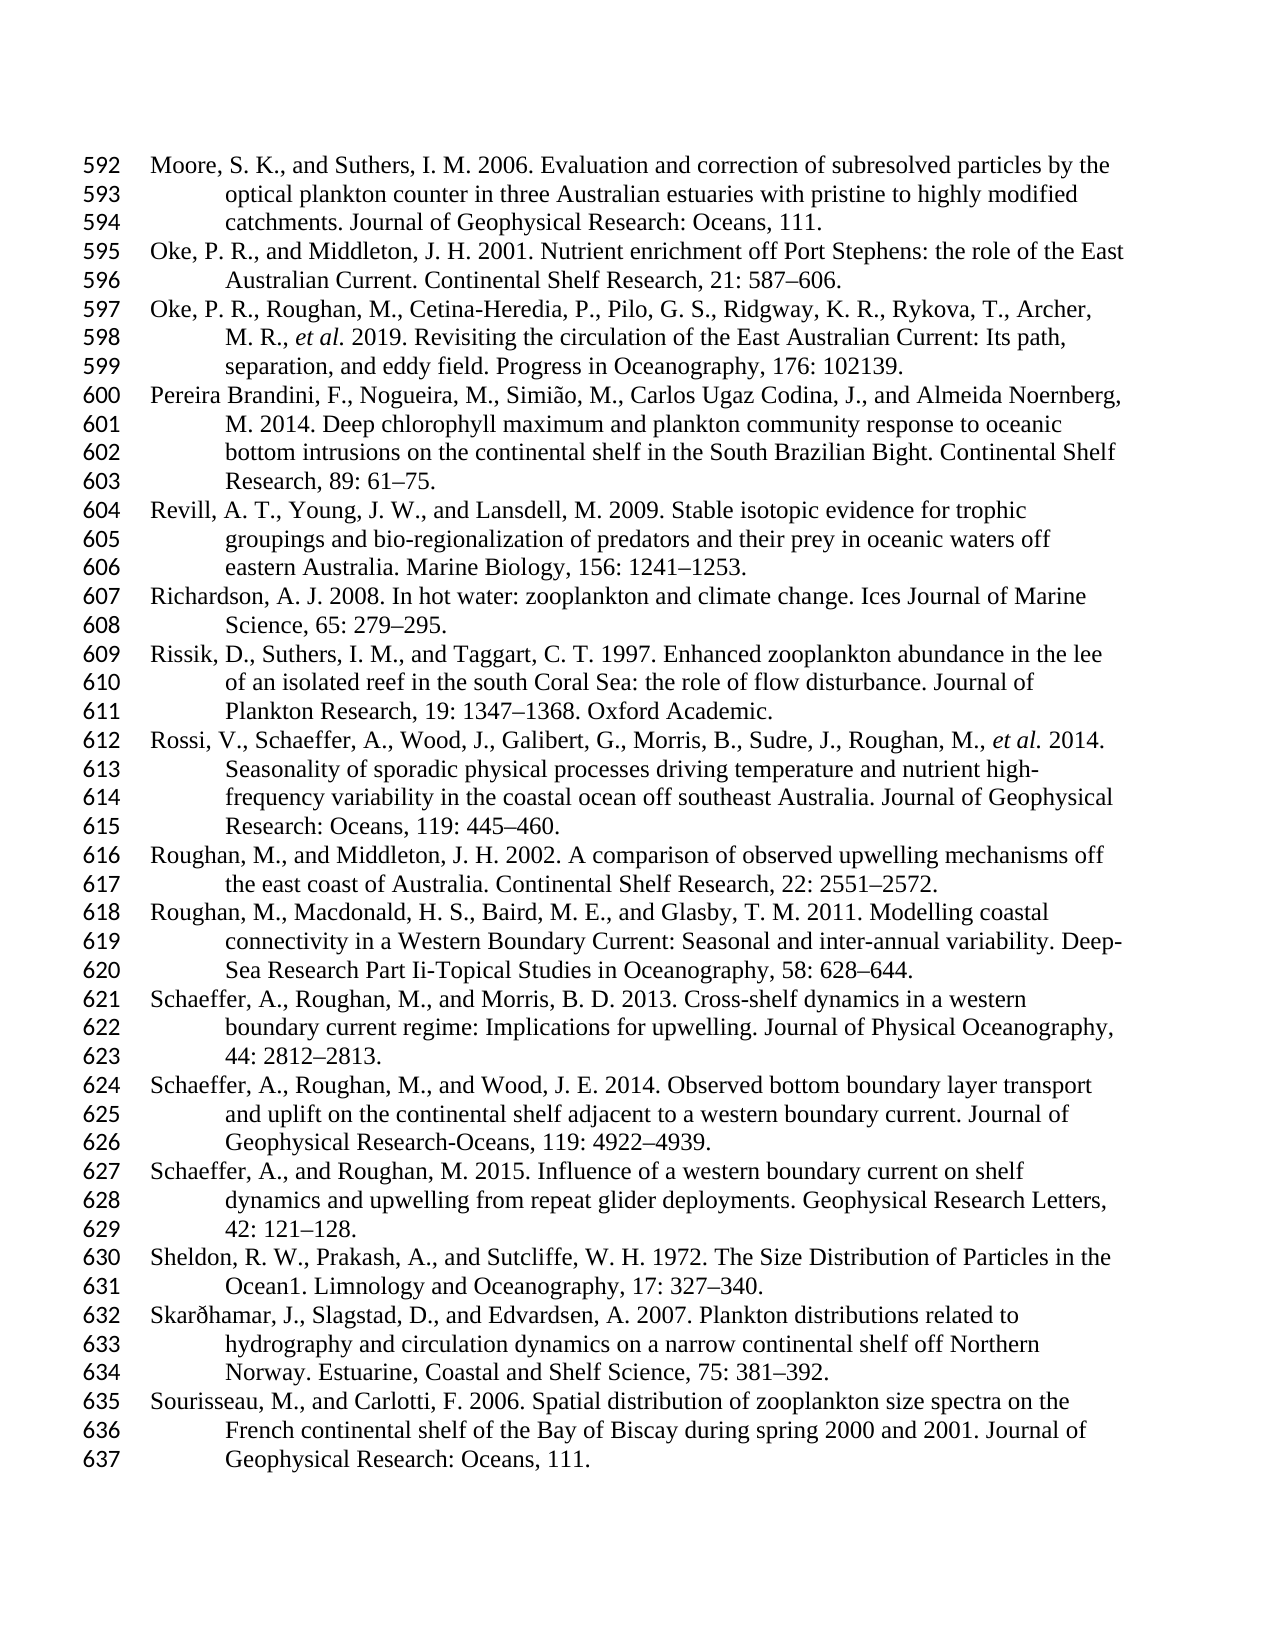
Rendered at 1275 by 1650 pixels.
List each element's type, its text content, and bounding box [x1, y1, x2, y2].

text Rissik, D., Suthers, I. M., and Taggart, C. T. 1997. Enhanced zooplankton abundance in the lee of an isolated reef in the south Coral Sea: the role of flow disturbance. Journal of Plankton Research, 19: 1347–1368. Oxford Academic. [150, 639, 1125, 725]
text Oke, P. R., Roughan, M., Cetina-Heredia, P., Pilo, G. S., Ridgway, K. R., Rykova, T., Archer, M. R., et al. 2019. Revisiting the circulation of the East Australian Current: Its path, separation, and eddy field. Progress in Oceanography, 176: 102139. [150, 294, 1125, 380]
text Roughan, M., and Middleton, J. H. 2002. A comparison of observed upwelling mechanisms off the east coast of Australia. Continental Shelf Research, 22: 2551–2572. [150, 840, 1125, 897]
text Sheldon, R. W., Prakash, A., and Sutcliffe, W. H. 1972. The Size Distribution of Particles in the Ocean1. Limnology and Oceanography, 17: 327–340. [150, 1242, 1125, 1300]
text Richardson, A. J. 2008. In hot water: zooplankton and climate change. Ices Journal of Marine Science, 65: 279–295. [150, 581, 1125, 639]
text Skarðhamar, J., Slagstad, D., and Edvardsen, A. 2007. Plankton distributions related to hydrography and circulation dynamics on a narrow continental shelf off Northern Norway. Estuarine, Coastal and Shelf Science, 75: 381–392. [150, 1300, 1125, 1386]
text Pereira Brandini, F., Nogueira, M., Simião, M., Carlos Ugaz Codina, J., and Almeida Noernberg, M. 2014. Deep chlorophyll maximum and plankton community response to oceanic bottom intrusions on the continental shelf in the South Brazilian Bight. Continental Shelf Research, 89: 61–75. [150, 380, 1125, 495]
text Schaeffer, A., Roughan, M., and Morris, B. D. 2013. Cross-shelf dynamics in a western boundary current regime: Implications for upwelling. Journal of Physical Oceanography, 44: 2812–2813. [150, 984, 1125, 1070]
text Sourisseau, M., and Carlotti, F. 2006. Spatial distribution of zooplankton size spectra on the French continental shelf of the Bay of Biscay during spring 2000 and 2001. Journal of Geophysical Research: Oceans, 111. [150, 1386, 1125, 1472]
text Moore, S. K., and Suthers, I. M. 2006. Evaluation and correction of subresolved particles by the optical plankton counter in three Australian estuaries with pristine to highly modified catchments. Journal of Geophysical Research: Oceans, 111. [150, 150, 1125, 236]
text Oke, P. R., and Middleton, J. H. 2001. Nutrient enrichment off Port Stephens: the role of the East Australian Current. Continental Shelf Research, 21: 587–606. [150, 236, 1125, 294]
text Revill, A. T., Young, J. W., and Lansdell, M. 2009. Stable isotopic evidence for trophic groupings and bio-regionalization of predators and their prey in oceanic waters off eastern Australia. Marine Biology, 156: 1241–1253. [150, 495, 1125, 581]
text Schaeffer, A., and Roughan, M. 2015. Influence of a western boundary current on shelf dynamics and upwelling from repeat glider deployments. Geophysical Research Letters, 42: 121–128. [150, 1156, 1125, 1242]
text Roughan, M., Macdonald, H. S., Baird, M. E., and Glasby, T. M. 2011. Modelling coastal connectivity in a Western Boundary Current: Seasonal and inter-annual variability. Deep-Sea Research Part Ii-Topical Studies in Oceanography, 58: 628–644. [150, 897, 1125, 984]
text Rossi, V., Schaeffer, A., Wood, J., Galibert, G., Morris, B., Sudre, J., Roughan, M., et al. 2014. Seasonality of sporadic physical processes driving temperature and nutrient high-frequency variability in the coastal ocean off southeast Australia. Journal of Geophysical Research: Oceans, 119: 445–460. [150, 725, 1125, 840]
text Schaeffer, A., Roughan, M., and Wood, J. E. 2014. Observed bottom boundary layer transport and uplift on the continental shelf adjacent to a western boundary current. Journal of Geophysical Research-Oceans, 119: 4922–4939. [150, 1070, 1125, 1156]
